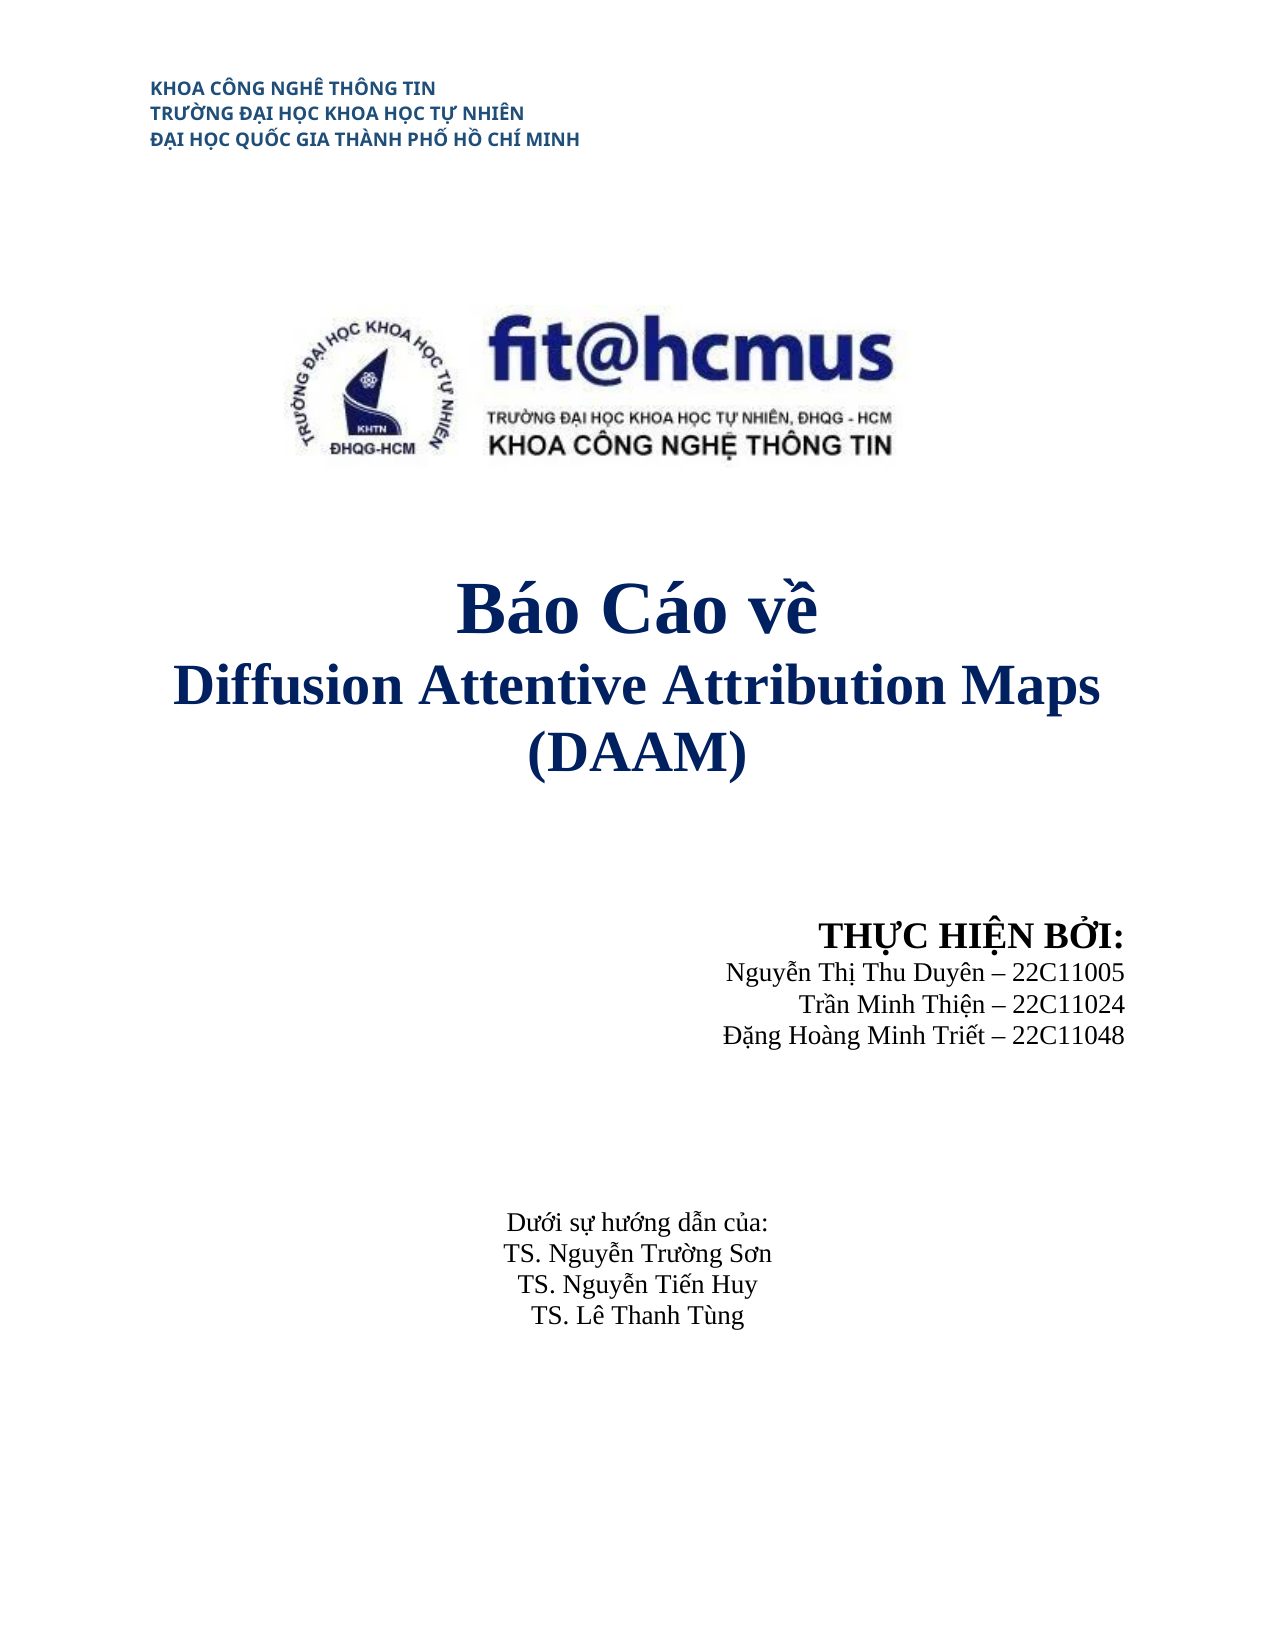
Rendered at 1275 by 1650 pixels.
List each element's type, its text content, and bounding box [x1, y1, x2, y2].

text Nguyễn Thị Thu Duyên – 22C11005 [150, 957, 1125, 988]
text TS. Lê Thanh Tùng [150, 1299, 1125, 1330]
text Diffusion Attentive Attribution Maps [150, 650, 1125, 717]
text Báo Cáo về [150, 564, 1125, 650]
picture [283, 305, 948, 481]
text TS. Nguyễn Trường Sơn [150, 1237, 1125, 1268]
text THỰC HIỆN BỞI: [150, 913, 1125, 957]
text Đặng Hoàng Minh Triết – 22C11048 [150, 1019, 1125, 1050]
text Dưới sự hướng dẫn của: [150, 1206, 1125, 1237]
text Trần Minh Thiện – 22C11024 [150, 988, 1125, 1019]
text TS. Nguyễn Tiến Huy [150, 1268, 1125, 1299]
text (DAAM) [150, 717, 1125, 784]
